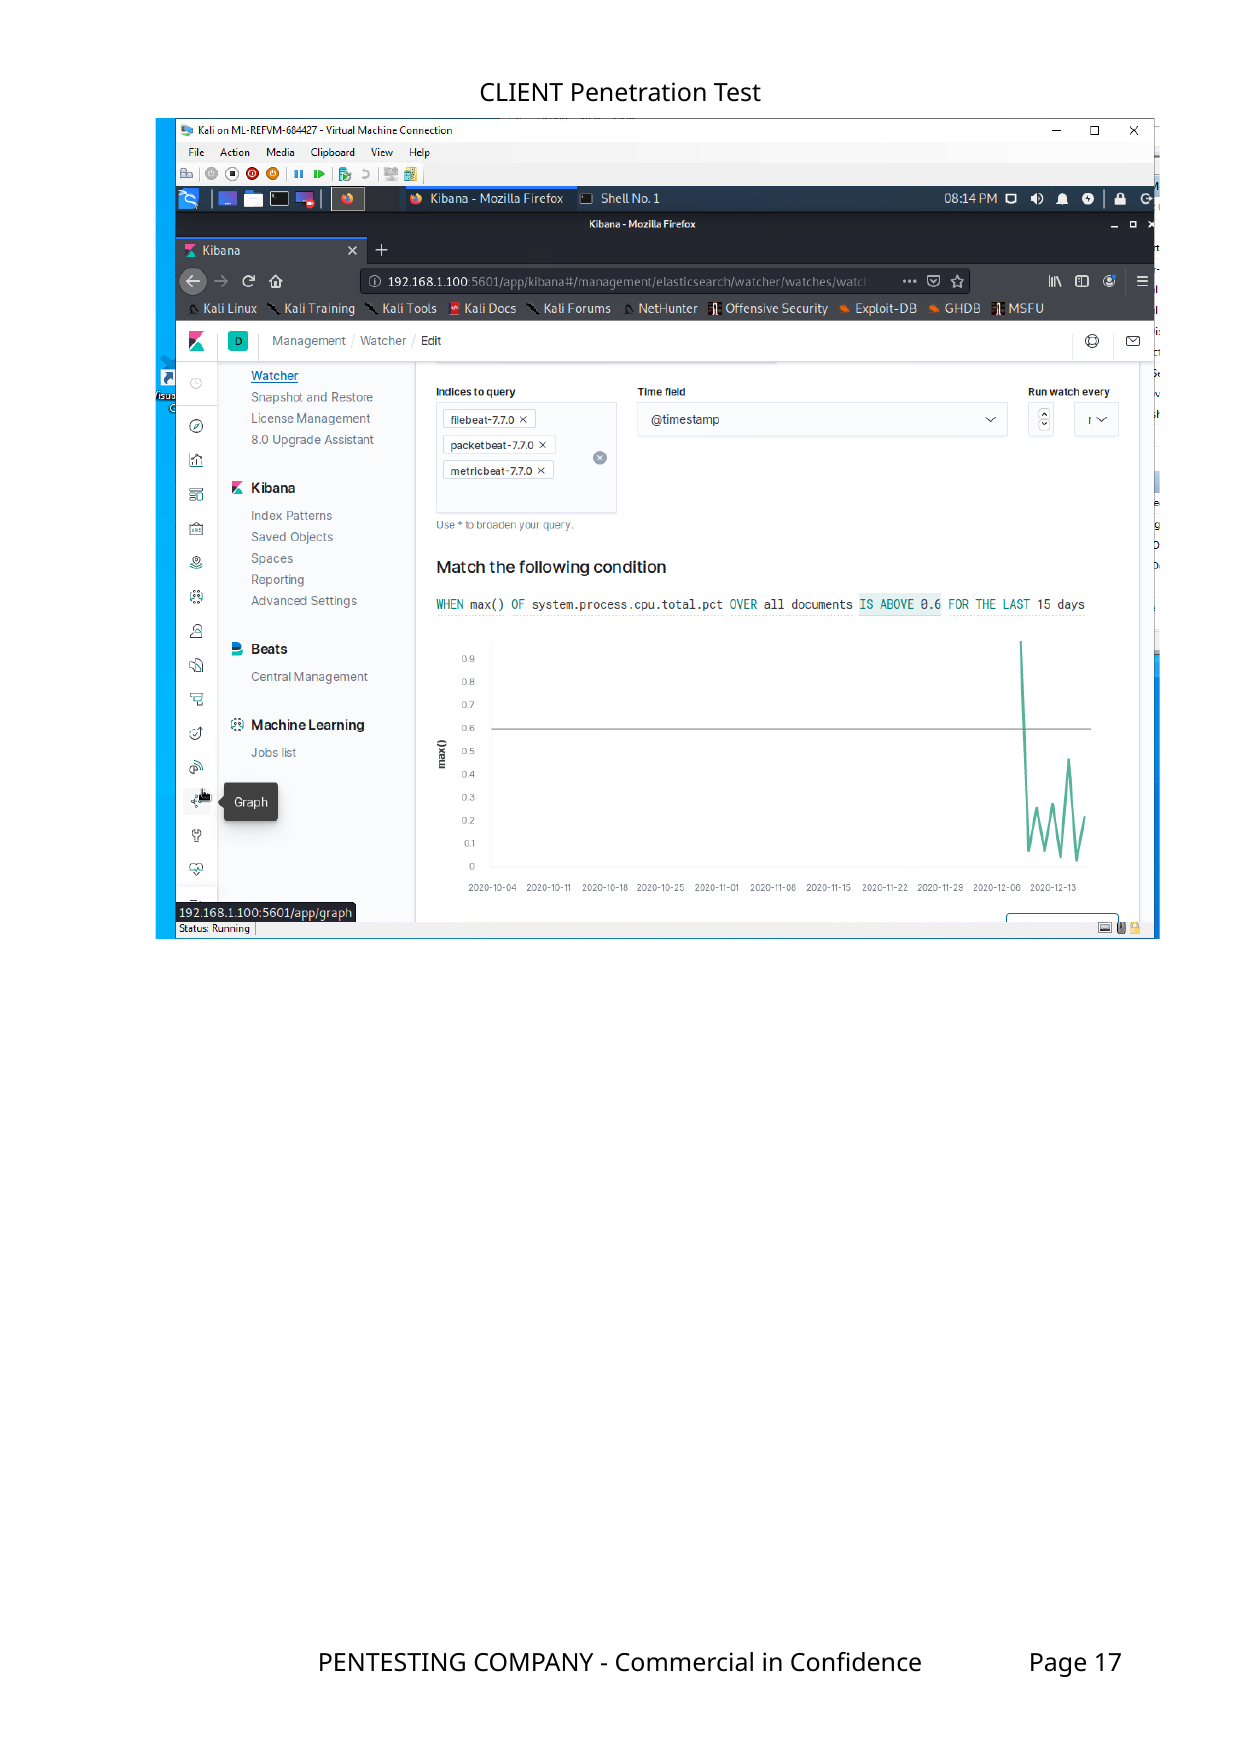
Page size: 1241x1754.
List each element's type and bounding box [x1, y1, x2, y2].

picture [155, 118, 1160, 939]
